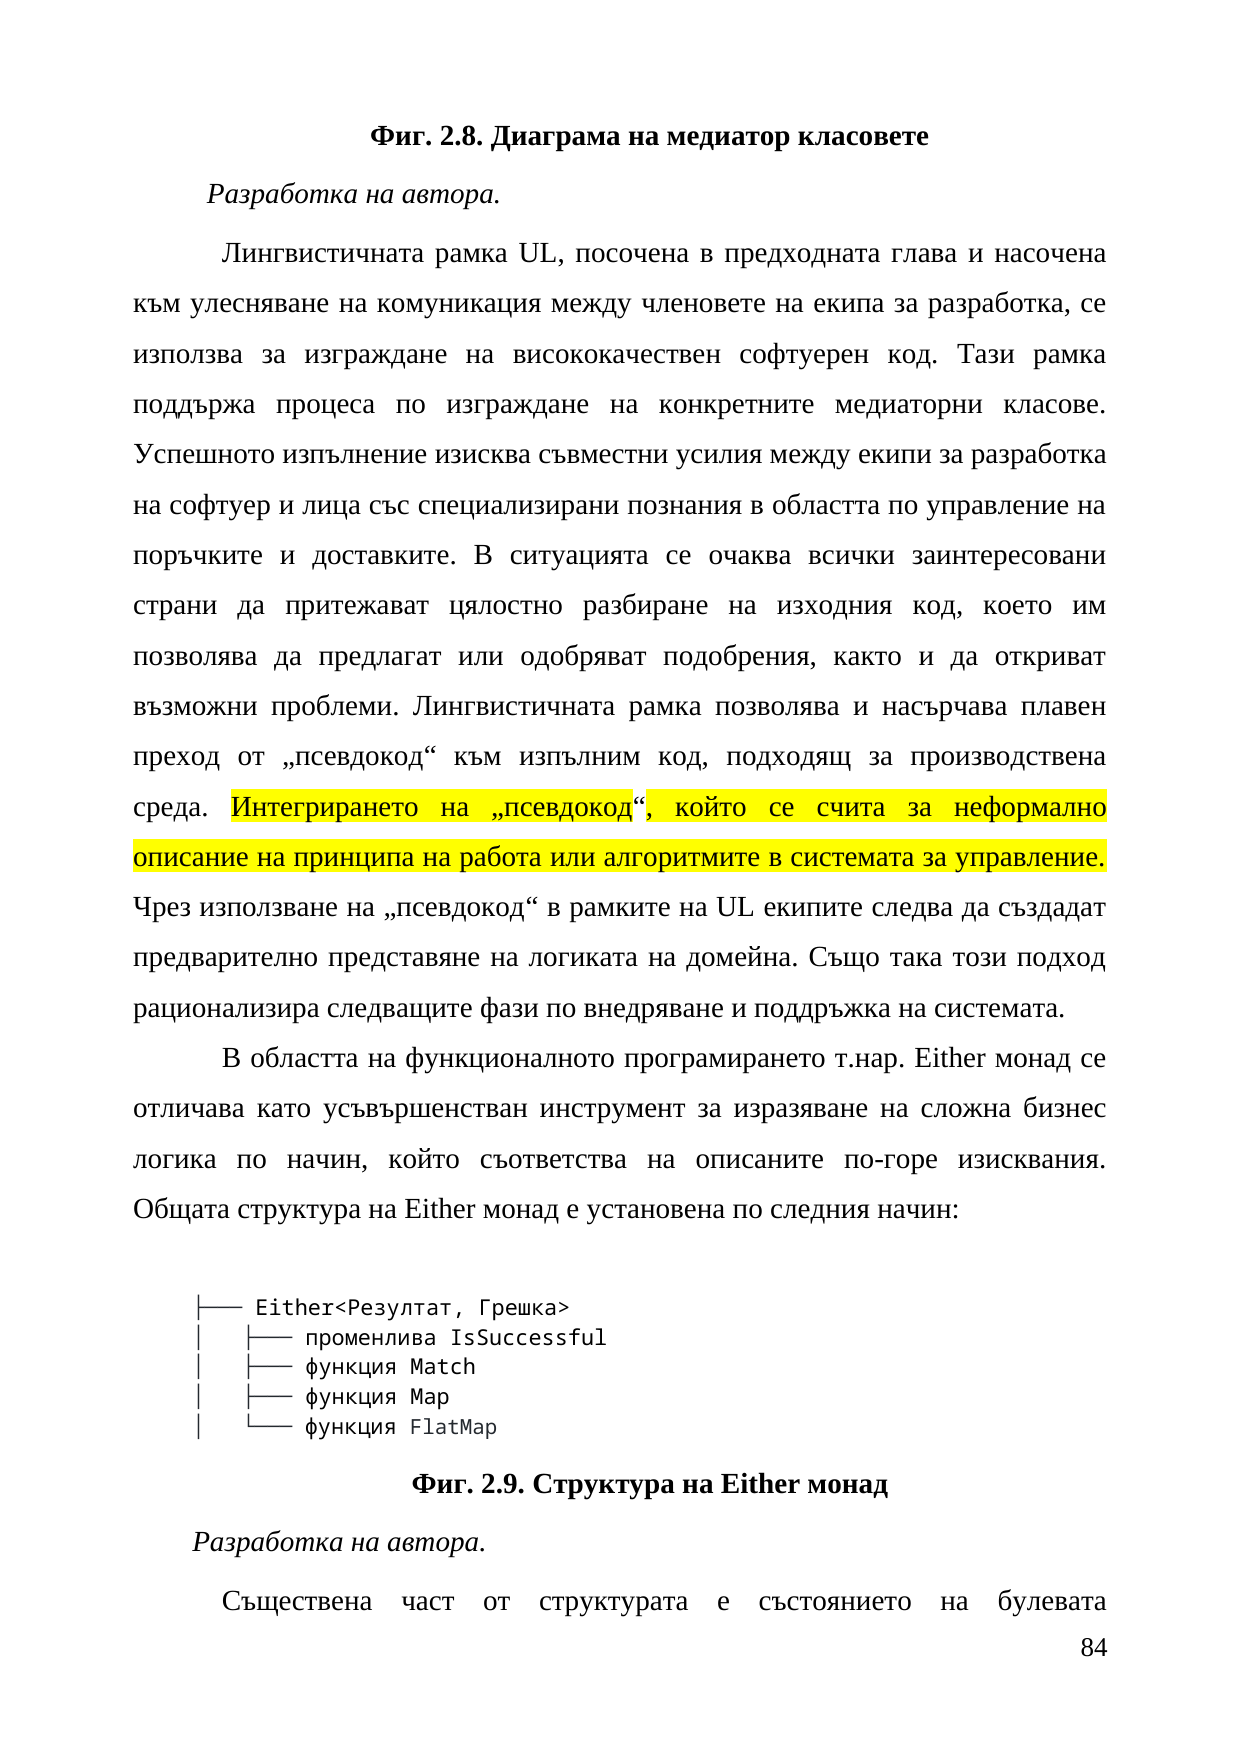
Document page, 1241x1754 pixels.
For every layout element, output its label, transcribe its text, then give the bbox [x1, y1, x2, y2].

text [133, 1583, 1107, 1616]
text │ ├─── променлива IsSuccessful [133, 1322, 1107, 1351]
title Разработка на автора. [133, 177, 1107, 210]
text │ ├─── функция Map [133, 1381, 1107, 1411]
text Лингвистичната рамка UL, посочена в предходната глава и насочена към улесняване на комуникация между членовете на екипа за разработка, се използва за изграждане на висококачествен софтуерен код. Тази рамка поддържа процеса по изграждане на конкретните медиаторни класове. Успешното изпълнение изисква съвместни усилия между екипи за разработка на софтуер и лица със специализирани познания в областта по управление на поръчките и доставките. В ситуацията се очаква всички заинтересовани страни да притежават цялостно разбиране на изходния код, което им позволява да предлагат или одобряват подобрения, както и да откриват възможни проблеми. Лингвистичната рамка позволява и насърчава плавен преход от „псевдокод“ към изпълним код, подходящ за производствена среда. Интегрирането на „псевдокод“, който се счита за неформално описание на принципа на работа или алгоритмите в системата за управление. Чрез използване на „псевдокод“ в рамките на UL екипите следва да създадат предварително представяне на логиката на домейна. Също така този подход рационализира следващите фази по внедряване и поддръжка на системата. [133, 872, 1107, 1023]
text Лингвистичната рамка UL, посочена в предходната глава и насочена към улесняване на комуникация между членовете на екипа за разработка, се използва за изграждане на висококачествен софтуерен код. Тази рамка поддържа процеса по изграждане на конкретните медиаторни класове. Успешното изпълнение изисква съвместни усилия между екипи за разработка на софтуер и лица със специализирани познания в областта по управление на поръчките и доставките. В ситуацията се очаква всички заинтересовани страни да притежават цялостно разбиране на изходния код, което им позволява да предлагат или одобряват подобрения, както и да откриват възможни проблеми. Лингвистичната рамка позволява и насърчава плавен преход от „псевдокод“ към изпълним код, подходящ за производствена среда. Интегрирането на „псевдокод“, който се счита за неформално описание на принципа на работа или алгоритмите в системата за управление. Чрез използване на „псевдокод“ в рамките на UL екипите следва да създадат предварително представяне на логиката на домейна. Също така този подход рационализира следващите фази по внедряване и поддръжка на системата. [133, 235, 1107, 839]
title Разработка на автора. [133, 1524, 1107, 1558]
title Фиг. 2.9. Структура на Either монад [133, 1466, 1107, 1499]
text │ └─── функция FlatMap [133, 1411, 1107, 1441]
text В областта на функционалното програмирането т.нар. Either монад се отличава като усъвършенстван инструмент за изразяване на сложна бизнес логика по начин, който съответства на описаните по-горе изисквания. Oбщата структура на Either монад е установена по следния начин: [133, 1040, 1107, 1225]
title Фиг. 2.8. Диаграма на медиатор класовете [133, 118, 1107, 152]
text │ ├─── функция Match [133, 1351, 1107, 1381]
text ├─── Either<Резултат, Грешка> [133, 1292, 1107, 1322]
